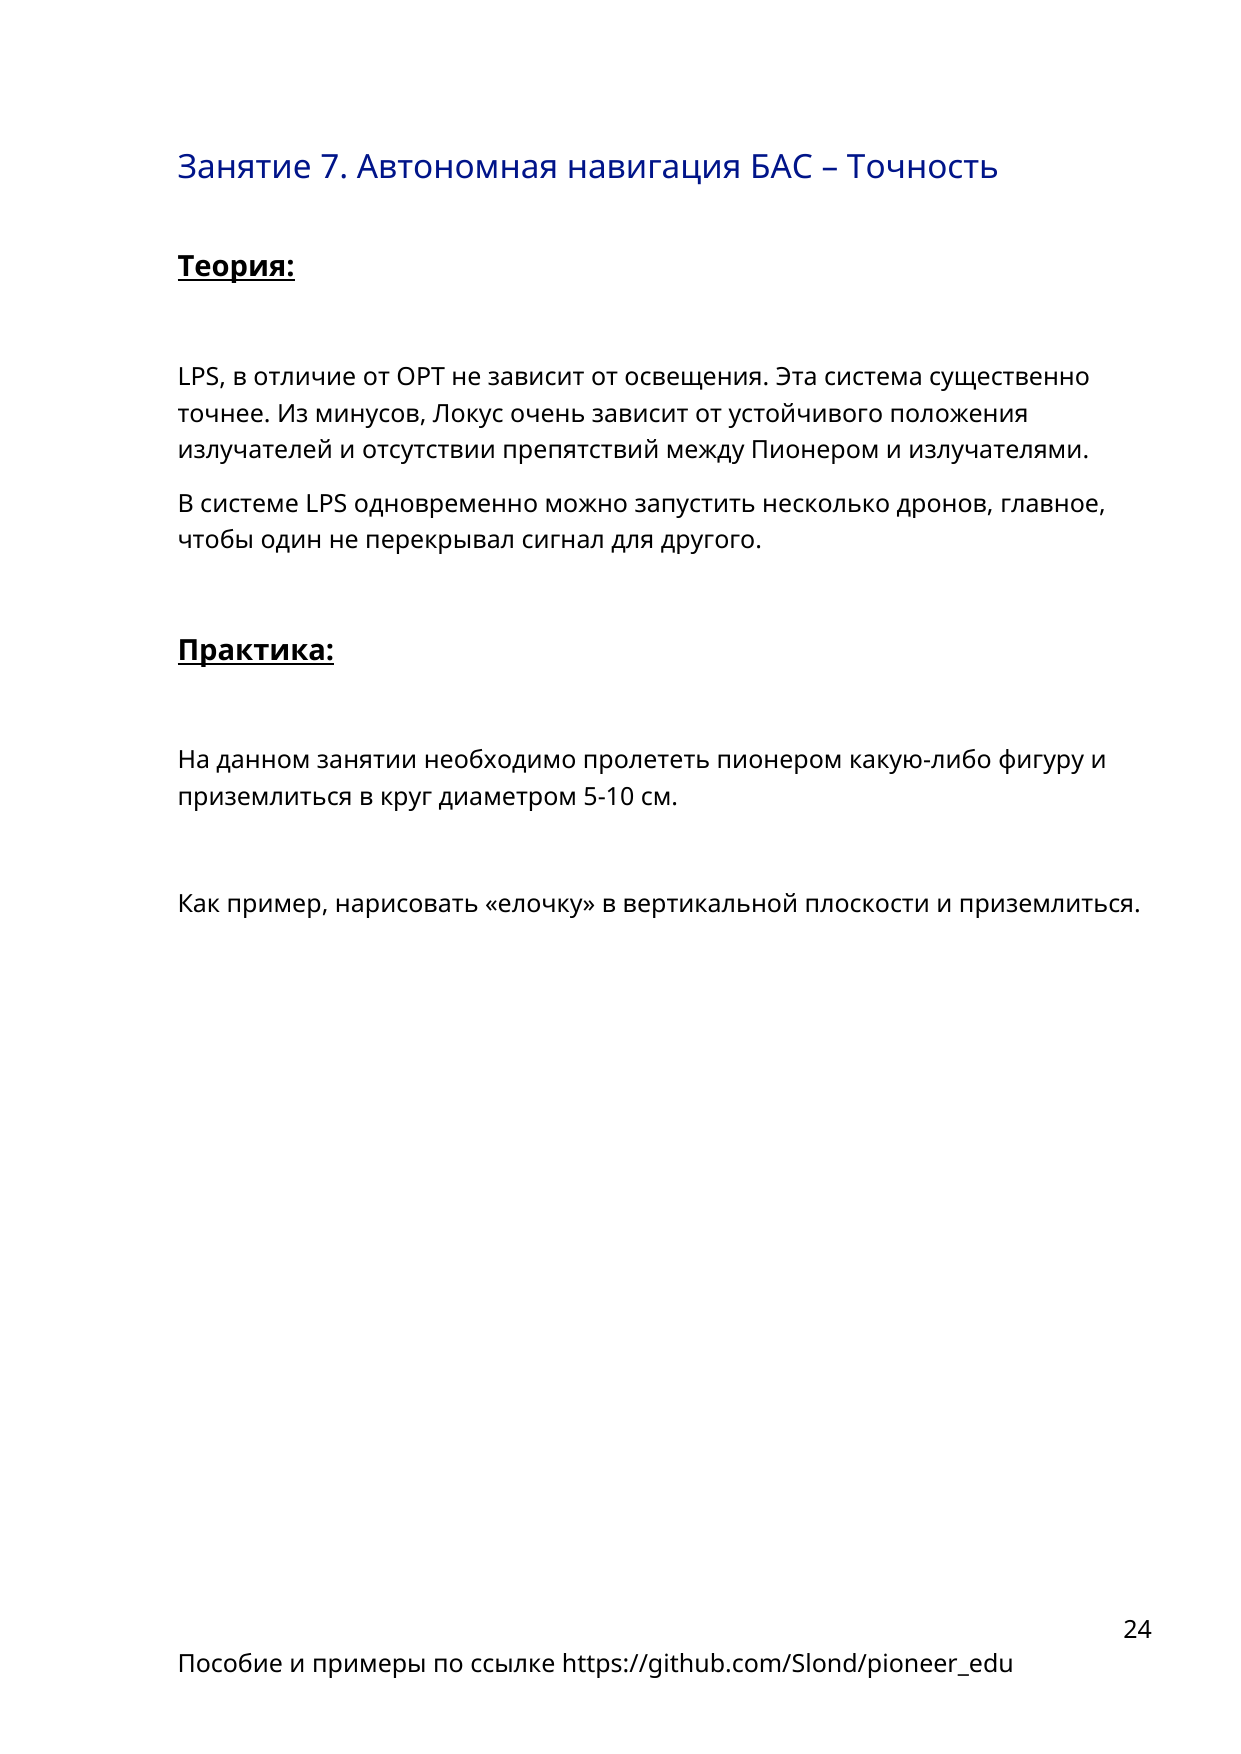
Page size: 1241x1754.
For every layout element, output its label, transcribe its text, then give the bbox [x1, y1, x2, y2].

text Теория: [177, 246, 1152, 285]
text На данном занятии необходимо пролететь пионером какую-либо фигуру и приземлиться в круг диаметром 5-10 см. [177, 742, 1152, 813]
text В системе LPS одновременно можно запустить несколько дронов, главное, чтобы один не перекрывал сигнал для другого. [177, 485, 1152, 556]
text Практика: [177, 629, 1152, 669]
subtitle Занятие 7. Автономная навигация БАС – Точность [177, 143, 1152, 188]
text Как пример, нарисовать «елочку» в вертикальной плоскости и приземлиться. [177, 886, 1152, 920]
text LPS, в отличие от OPT не зависит от освещения. Эта система существенно точнее. Из минусов, Локус очень зависит от устойчивого положения излучателей и отсутствии препятствий между Пионером и излучателями. [177, 358, 1152, 466]
